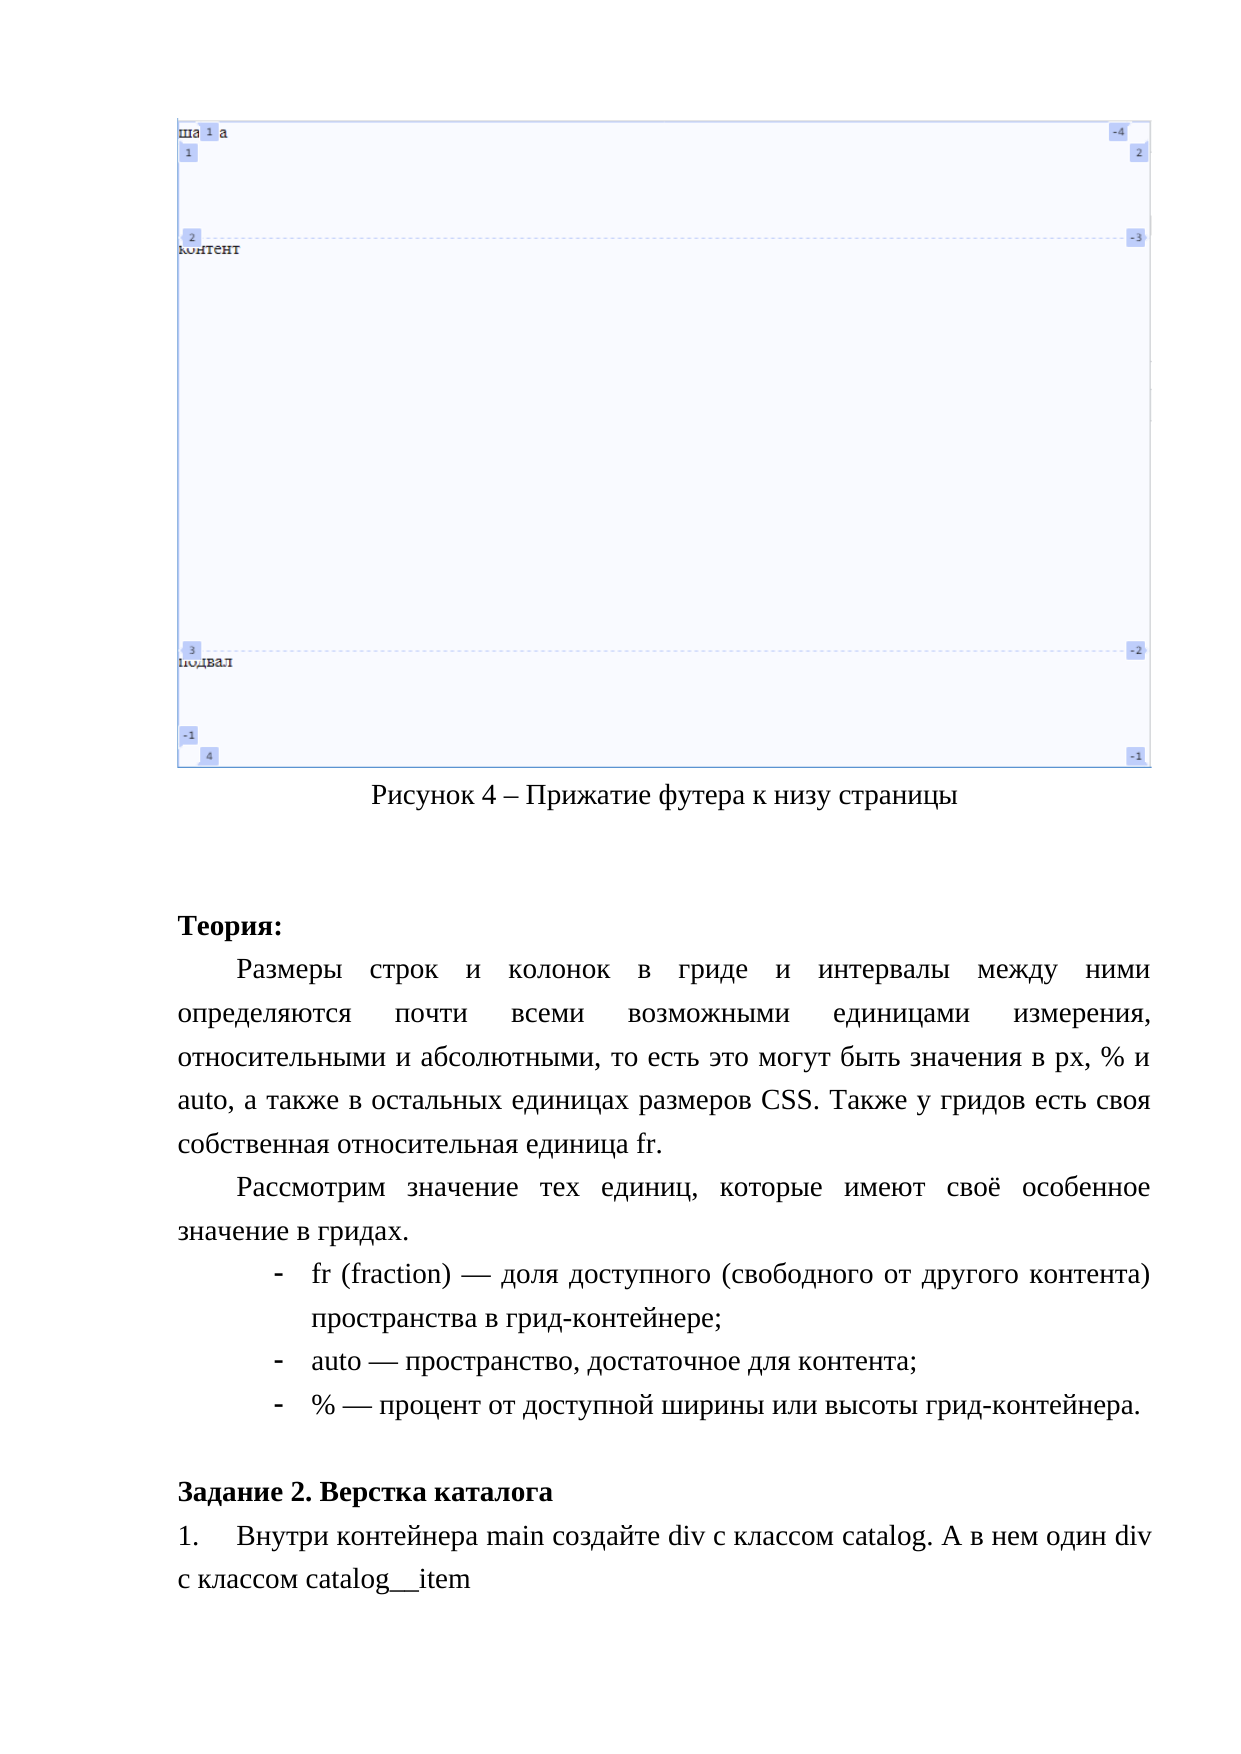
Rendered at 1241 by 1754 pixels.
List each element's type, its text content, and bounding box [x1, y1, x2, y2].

list % — процент от доступной ширины или высоты грид-контейнера. [274, 1387, 1152, 1421]
list Рассмотрим значение тех единиц, которые имеют своё особенное значение в гридах. [177, 1169, 1152, 1246]
list Внутри контейнера main создайте div с классом catalog. А в нем один div с классом catalog__item [177, 1518, 1152, 1595]
list Задание 2. Верстка каталога [177, 1474, 1152, 1508]
list fr (fraction) — доля доступного (свободного от другого контента) пространства в грид-контейнере; [274, 1256, 1152, 1333]
list Рисунок 4 – Прижатие футера к низу страницы [177, 777, 1152, 811]
list auto — пространство, достаточное для контента; [274, 1343, 1152, 1377]
list Размеры строк и колонок в гриде и интервалы между ними определяются почти всеми возможными единицами измерения, относительными и абсолютными, то есть это могут быть значения в px, % и auto, а также в остальных единицах размеров CSS. Также у гридов есть своя собственная относительная единица fr. [177, 952, 1152, 1159]
picture [177, 118, 1152, 768]
list Теория: [177, 908, 1152, 942]
